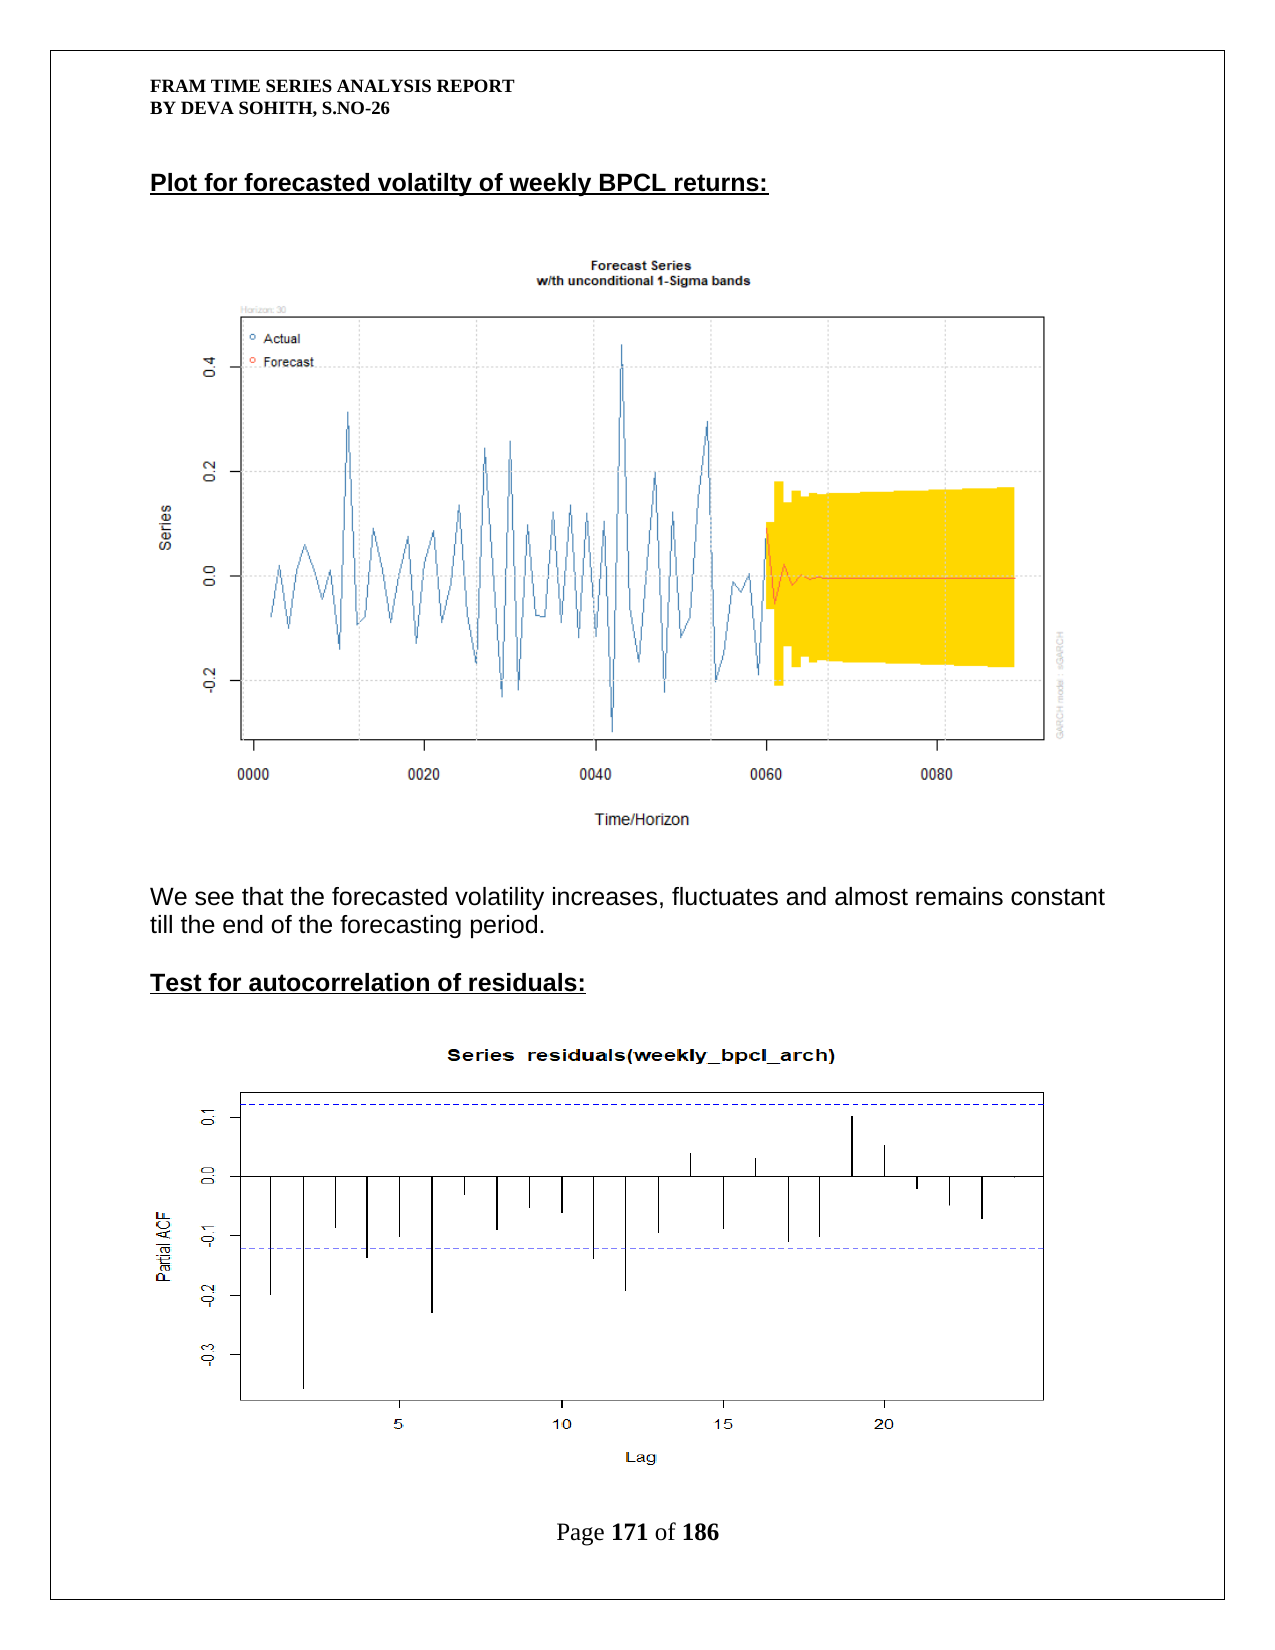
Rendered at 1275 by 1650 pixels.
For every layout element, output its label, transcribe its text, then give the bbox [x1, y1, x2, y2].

text We see that the forecasted volatility increases, fluctuates and almost remains constant till the end of the forecasting period. [150, 882, 1125, 939]
picture [150, 226, 1091, 853]
text Plot for forecasted volatilty of weekly BPCL returns: [150, 168, 1125, 197]
picture [150, 1026, 1091, 1482]
text Test for autocorrelation of residuals: [150, 968, 1125, 997]
